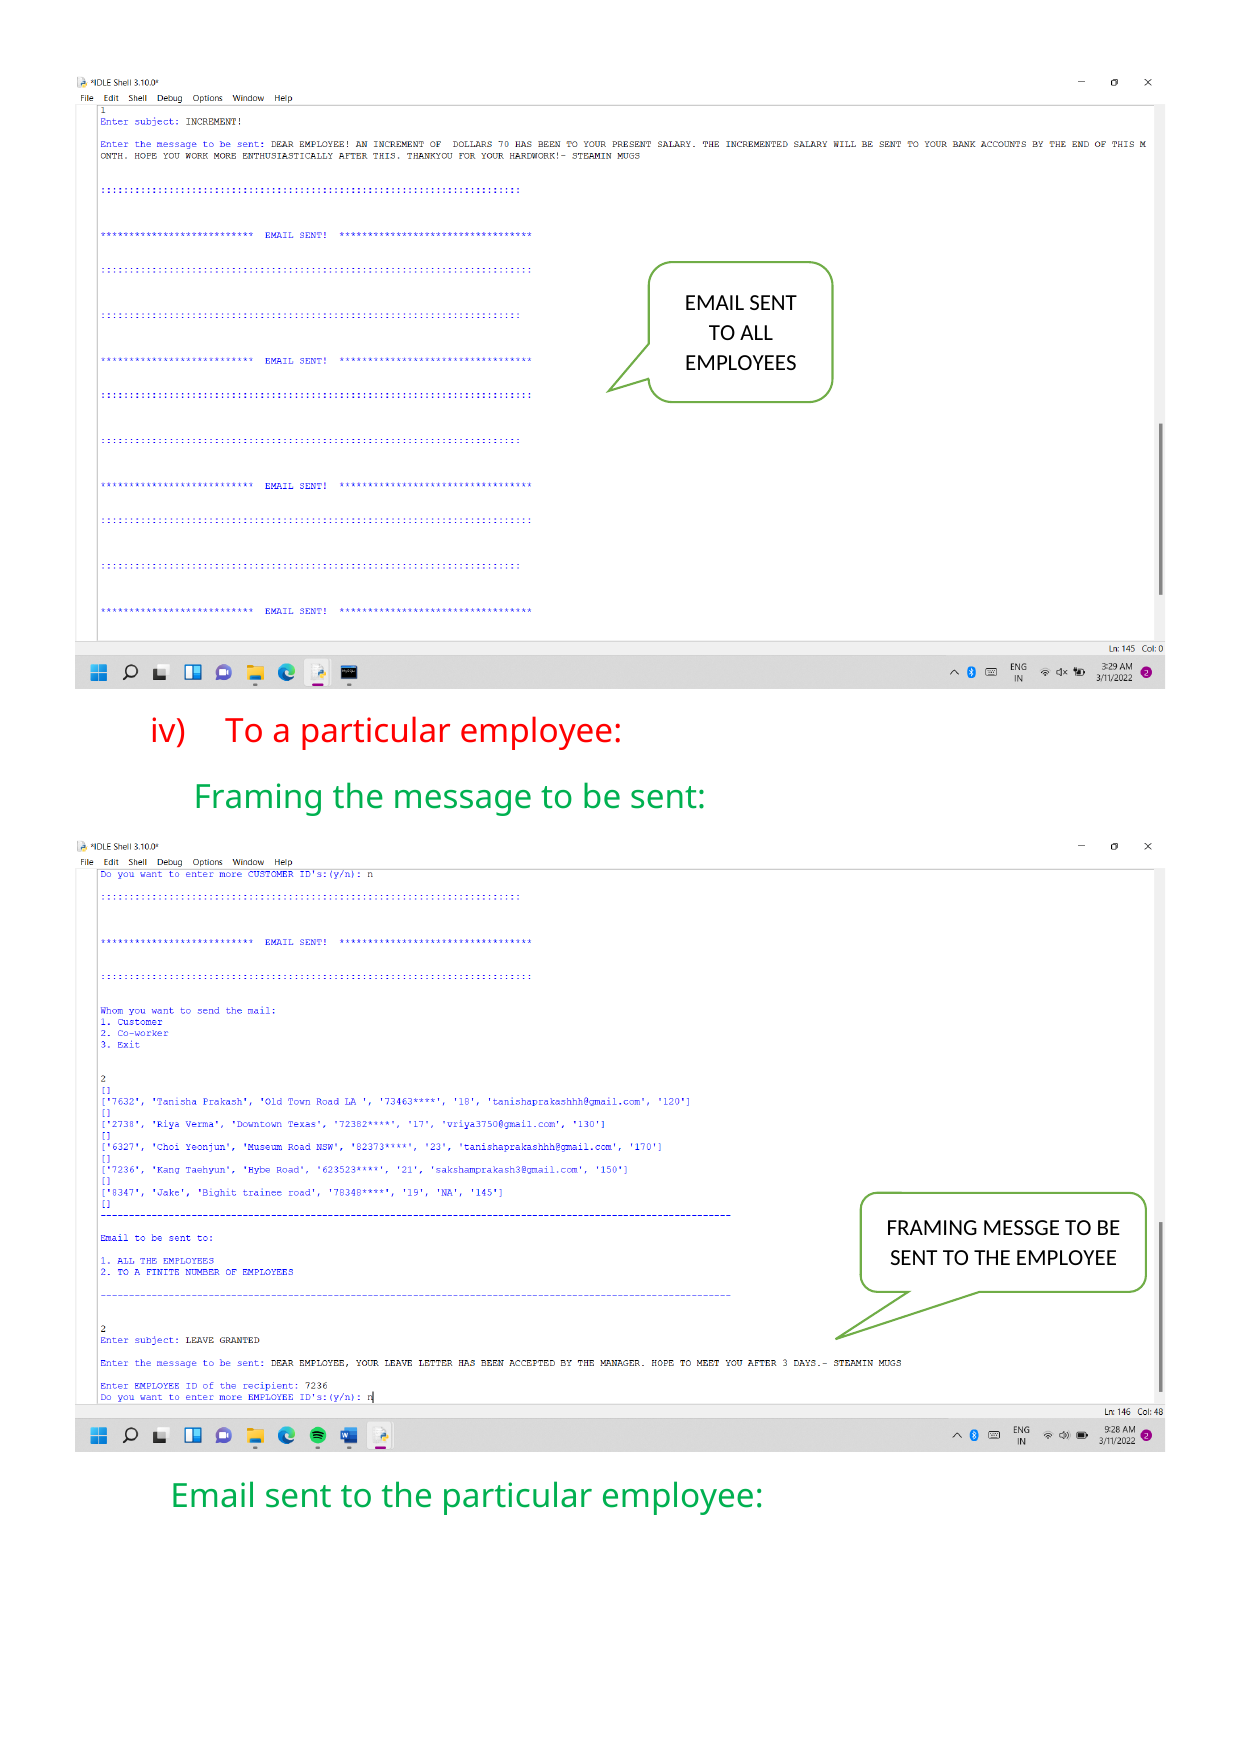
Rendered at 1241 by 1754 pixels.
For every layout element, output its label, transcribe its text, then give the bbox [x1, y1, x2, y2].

list To a particular employee: [150, 707, 1165, 752]
picture [75, 838, 1166, 1452]
picture [75, 75, 1166, 689]
text Framing the message to be sent: [150, 773, 1165, 818]
text Email sent to the particular employee: [75, 1472, 1165, 1517]
